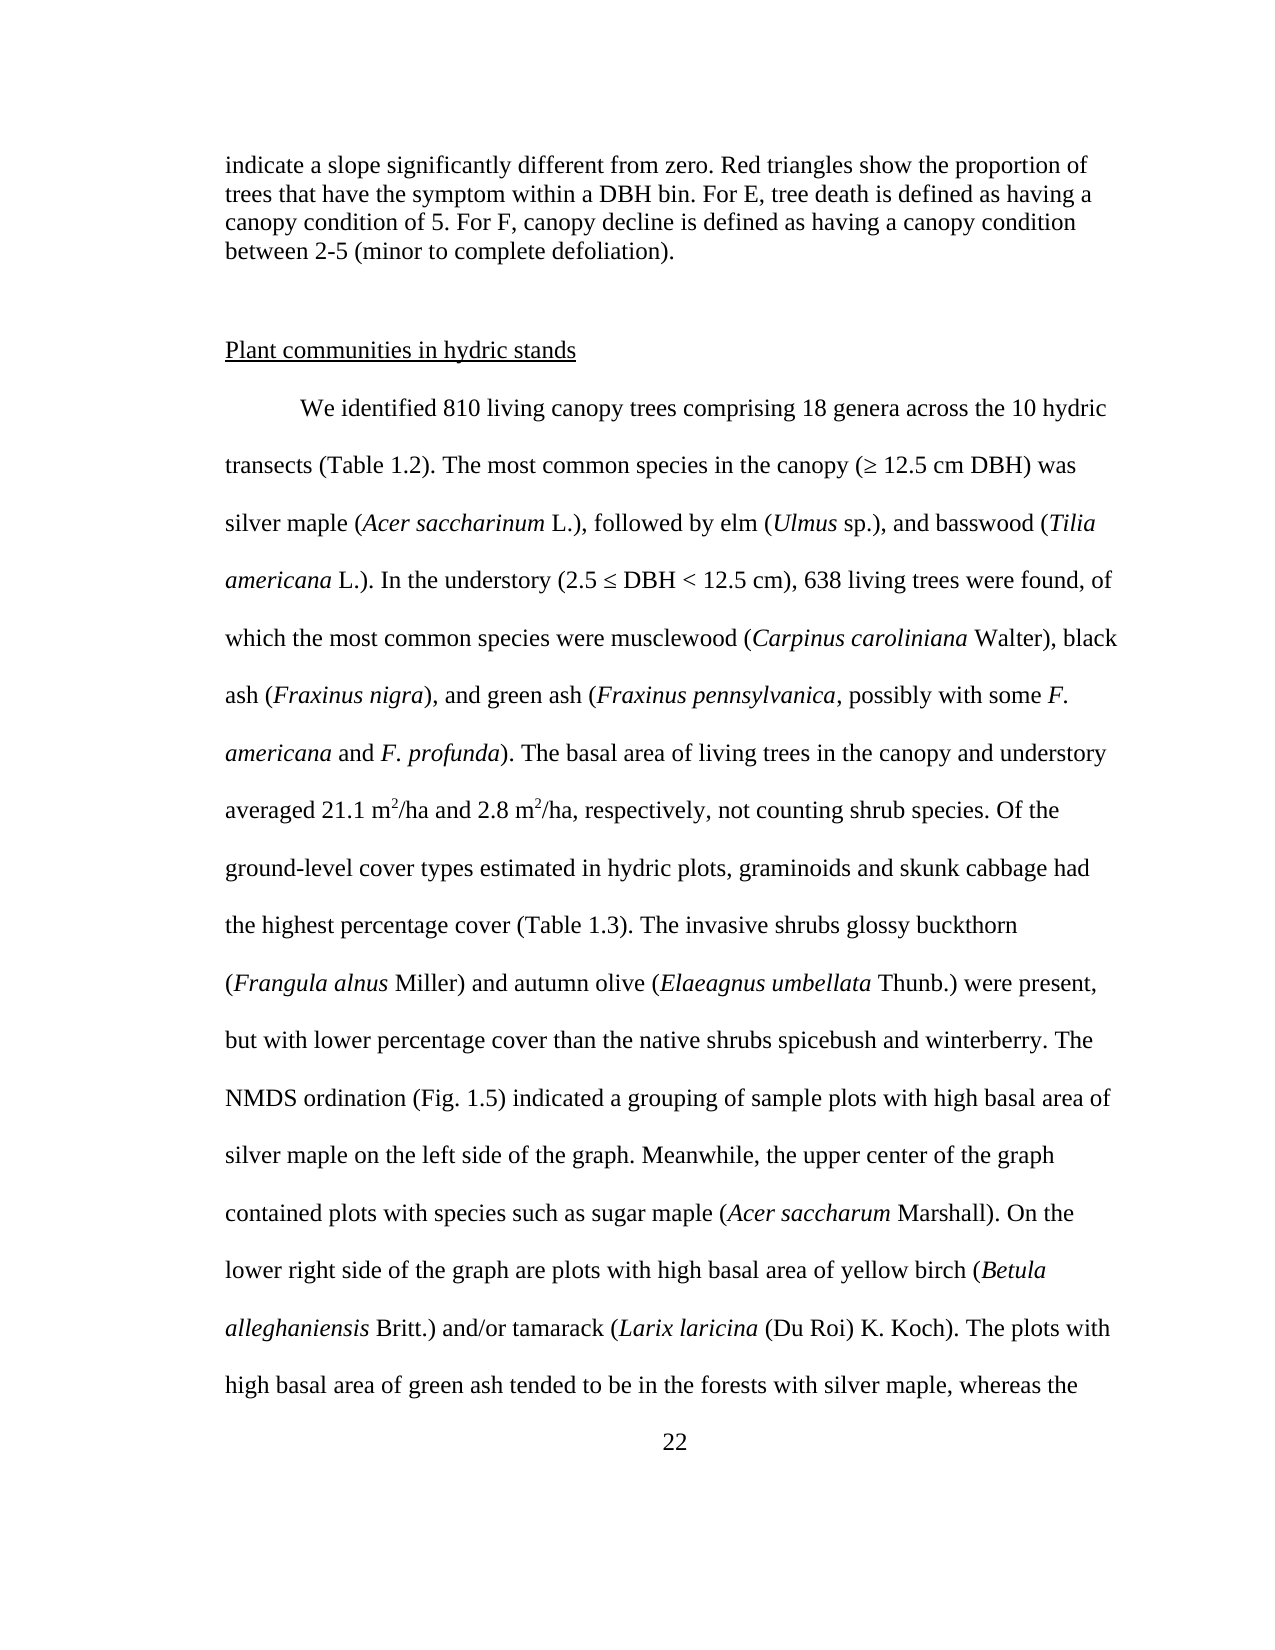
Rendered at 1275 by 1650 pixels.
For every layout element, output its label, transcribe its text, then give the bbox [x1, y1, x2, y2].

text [225, 393, 1125, 1399]
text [225, 150, 1125, 265]
text Plant communities in hydric stands [225, 335, 1125, 364]
